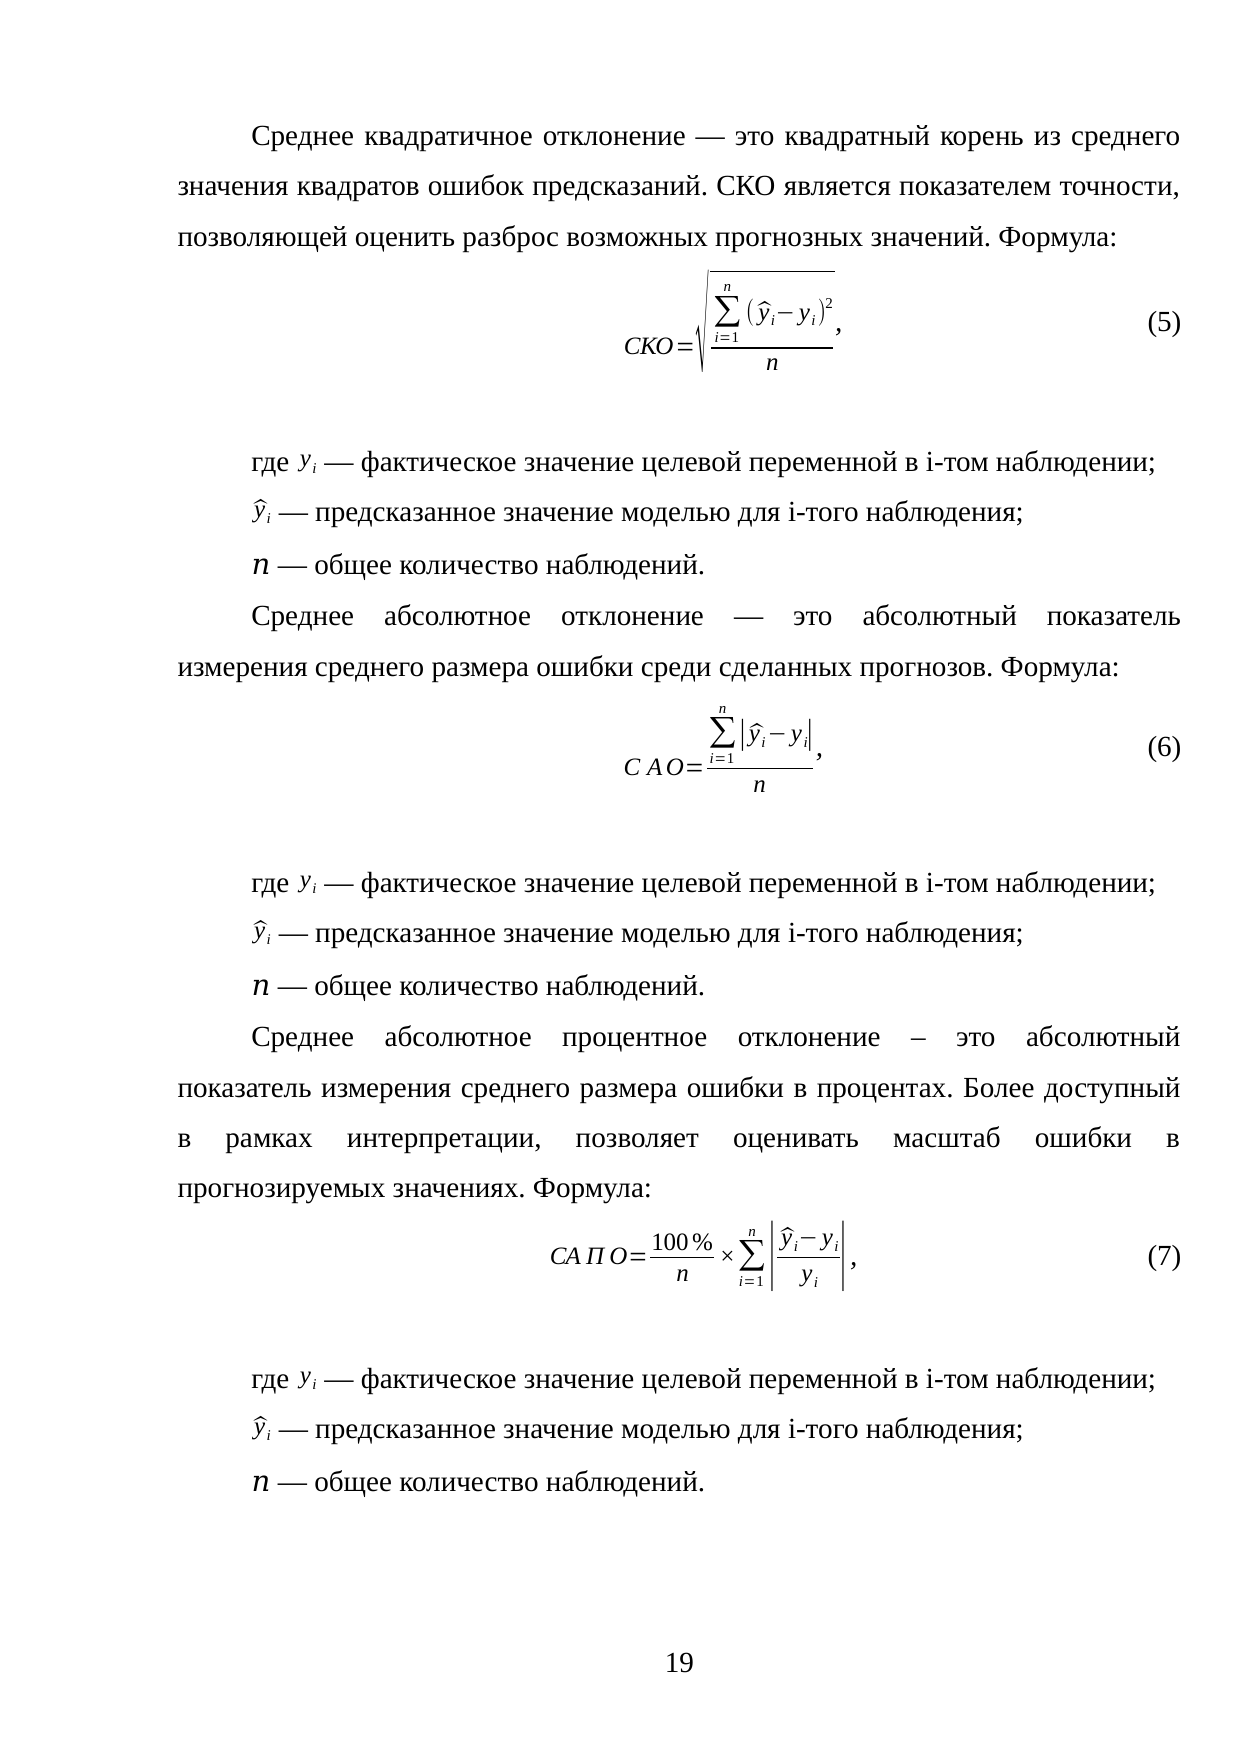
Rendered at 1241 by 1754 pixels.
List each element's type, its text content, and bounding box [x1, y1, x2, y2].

text , (7) [177, 1221, 1181, 1294]
text где ​ — фактическое значение целевой переменной в i-том наблюдении; [177, 444, 1181, 477]
text Среднее абсолютное процентное отклонение – это абсолютный показатель измерения среднего размера ошибки в процентах. Более доступный в рамках интерпретации, позволяет оценивать масштаб ошибки в прогнозируемых значениях. Формула: [177, 1019, 1181, 1204]
text 𝑛 — общее количество наблюдений. [177, 1462, 1181, 1498]
text — предсказанное значение моделью для i-того наблюдения; [177, 1411, 1181, 1446]
text — предсказанное значение моделью для i-того наблюдения; [177, 915, 1181, 950]
text 𝑛 — общее количество наблюдений. [177, 967, 1181, 1002]
text , (6) [177, 699, 1181, 798]
text Среднее квадратичное отклонение — это квадратный корень из среднего значения квадратов ошибок предсказаний. СКО является показателем точности, позволяющей оценить разброс возможных прогнозных значений. Формула: [177, 118, 1181, 252]
text , (5) [177, 269, 1181, 377]
text 𝑛 — общее количество наблюдений. [177, 546, 1181, 581]
text — предсказанное значение моделью для i-того наблюдения; [177, 494, 1181, 529]
text где ​ — фактическое значение целевой переменной в i-том наблюдении; [177, 1361, 1181, 1394]
text Среднее абсолютное отклонение — это абсолютный показатель измерения среднего размера ошибки среди сделанных прогнозов. Формула: [177, 598, 1181, 682]
text где ​ — фактическое значение целевой переменной в i-том наблюдении; [177, 865, 1181, 898]
